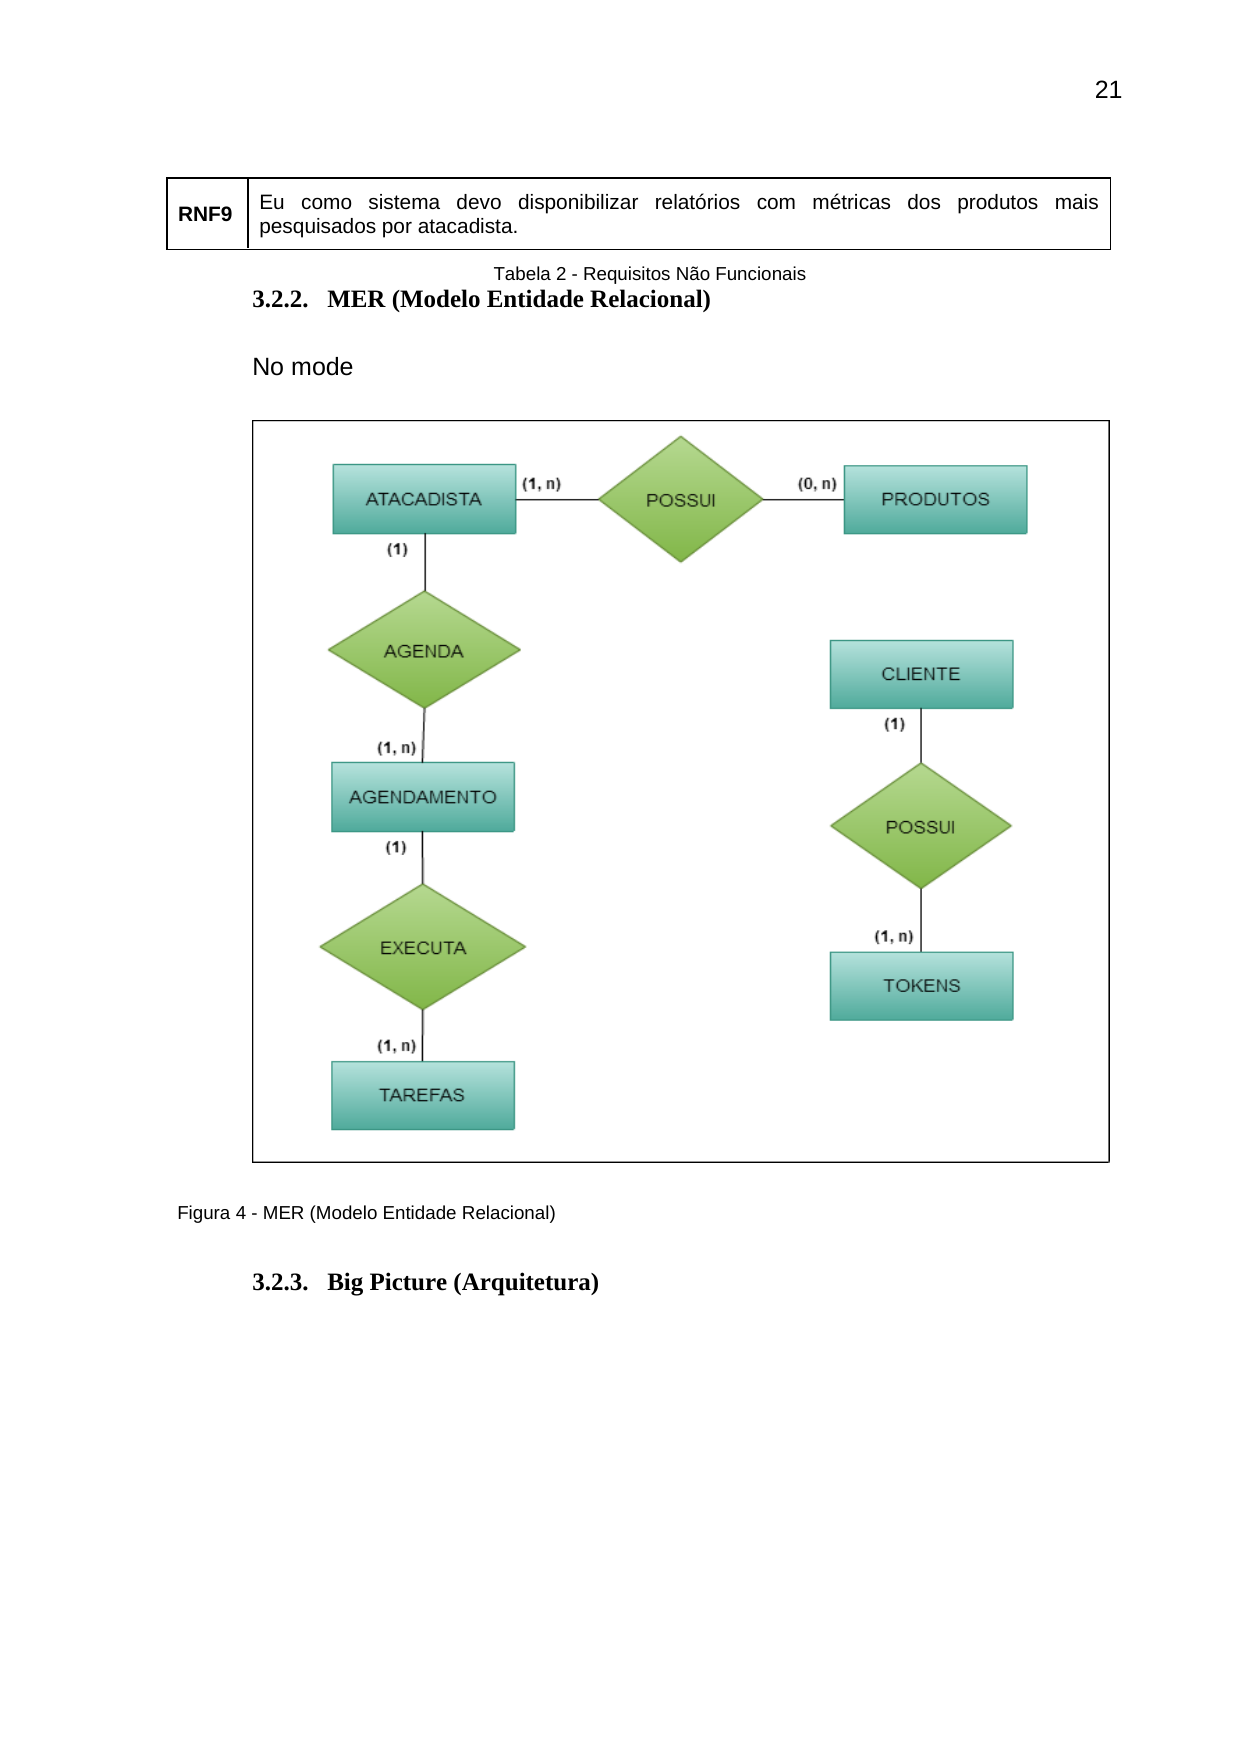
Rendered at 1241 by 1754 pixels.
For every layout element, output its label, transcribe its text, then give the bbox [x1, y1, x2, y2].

table_cell RNF9 [168, 179, 247, 248]
list MER (Modelo Entidade Relacional) [252, 284, 1122, 313]
picture [252, 420, 1110, 1163]
table_cell Eu como sistema devo disponibilizar relatórios com métricas dos produtos mais pesquisados por atacadista. [249, 179, 1110, 248]
list Big Picture (Arquitetura) [252, 1267, 1122, 1296]
